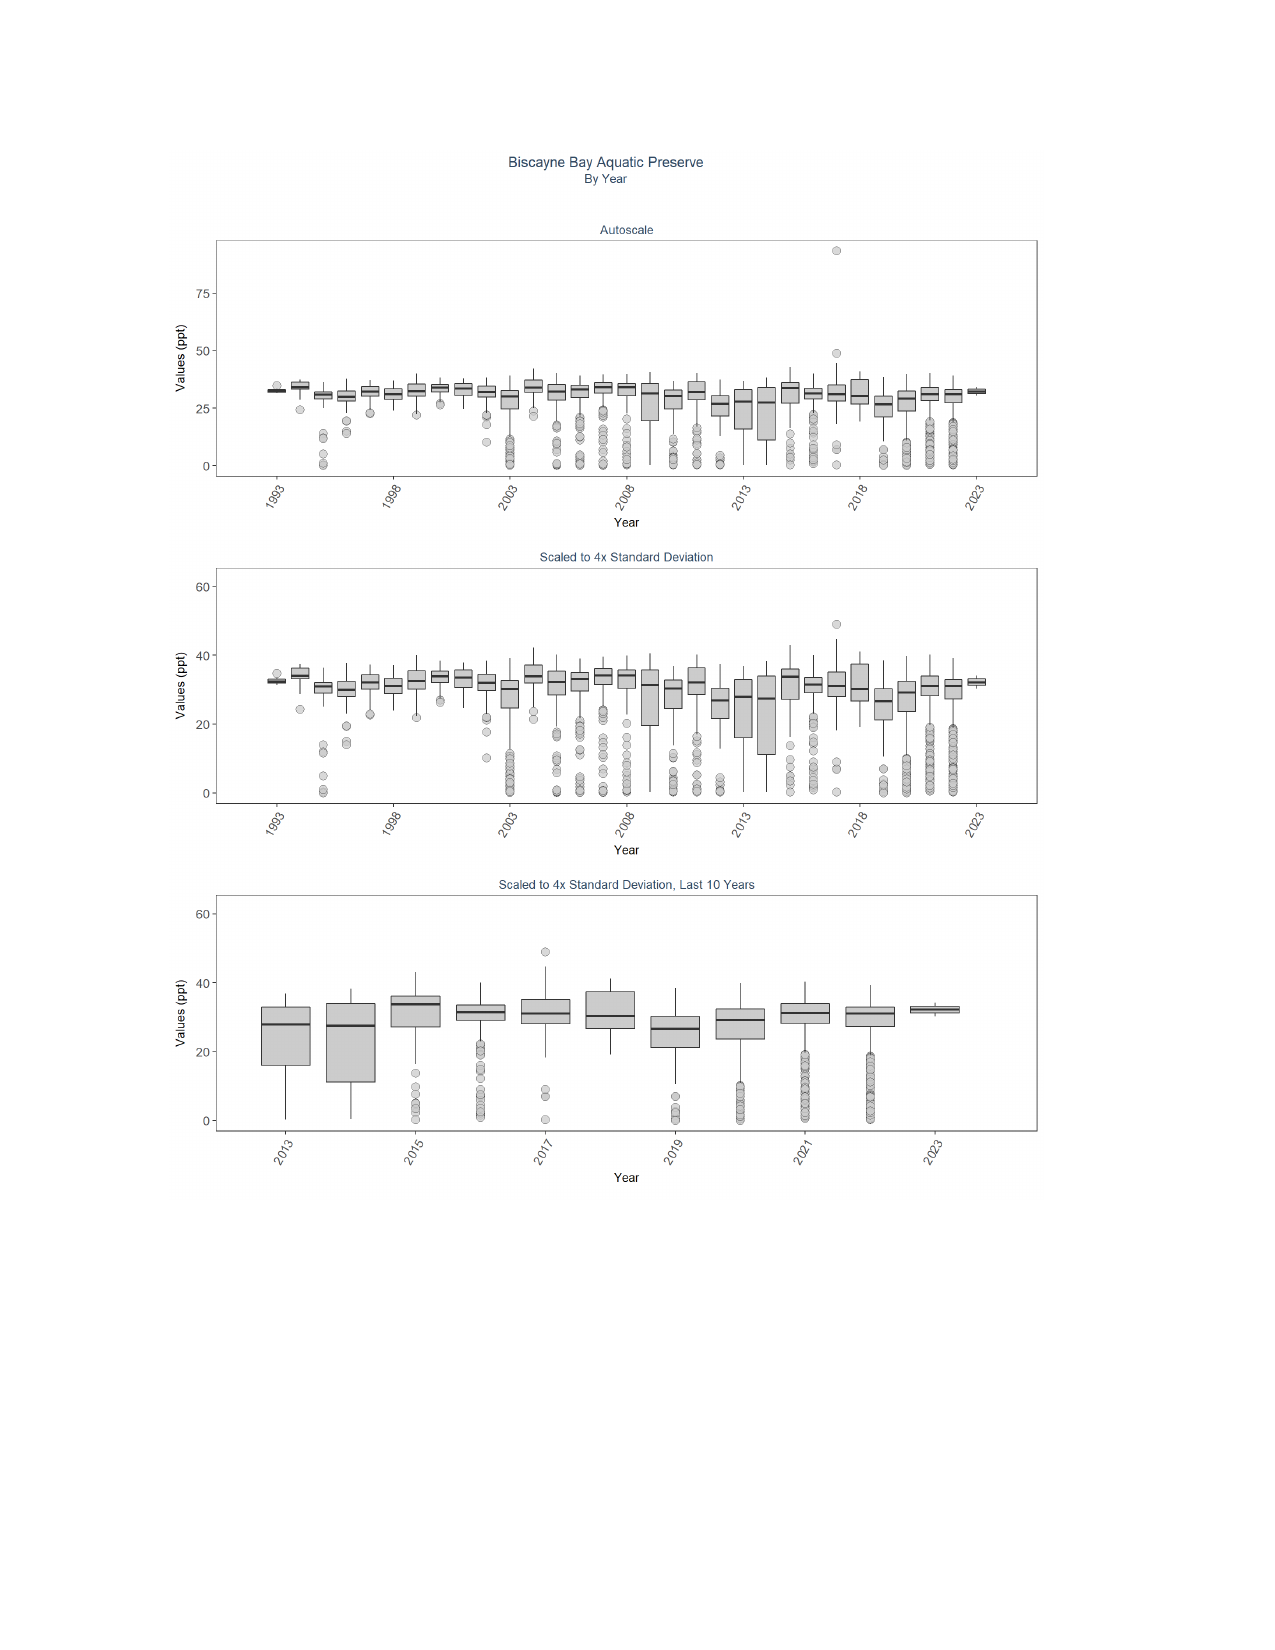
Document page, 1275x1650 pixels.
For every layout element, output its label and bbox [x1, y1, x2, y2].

picture [168, 150, 1044, 1200]
